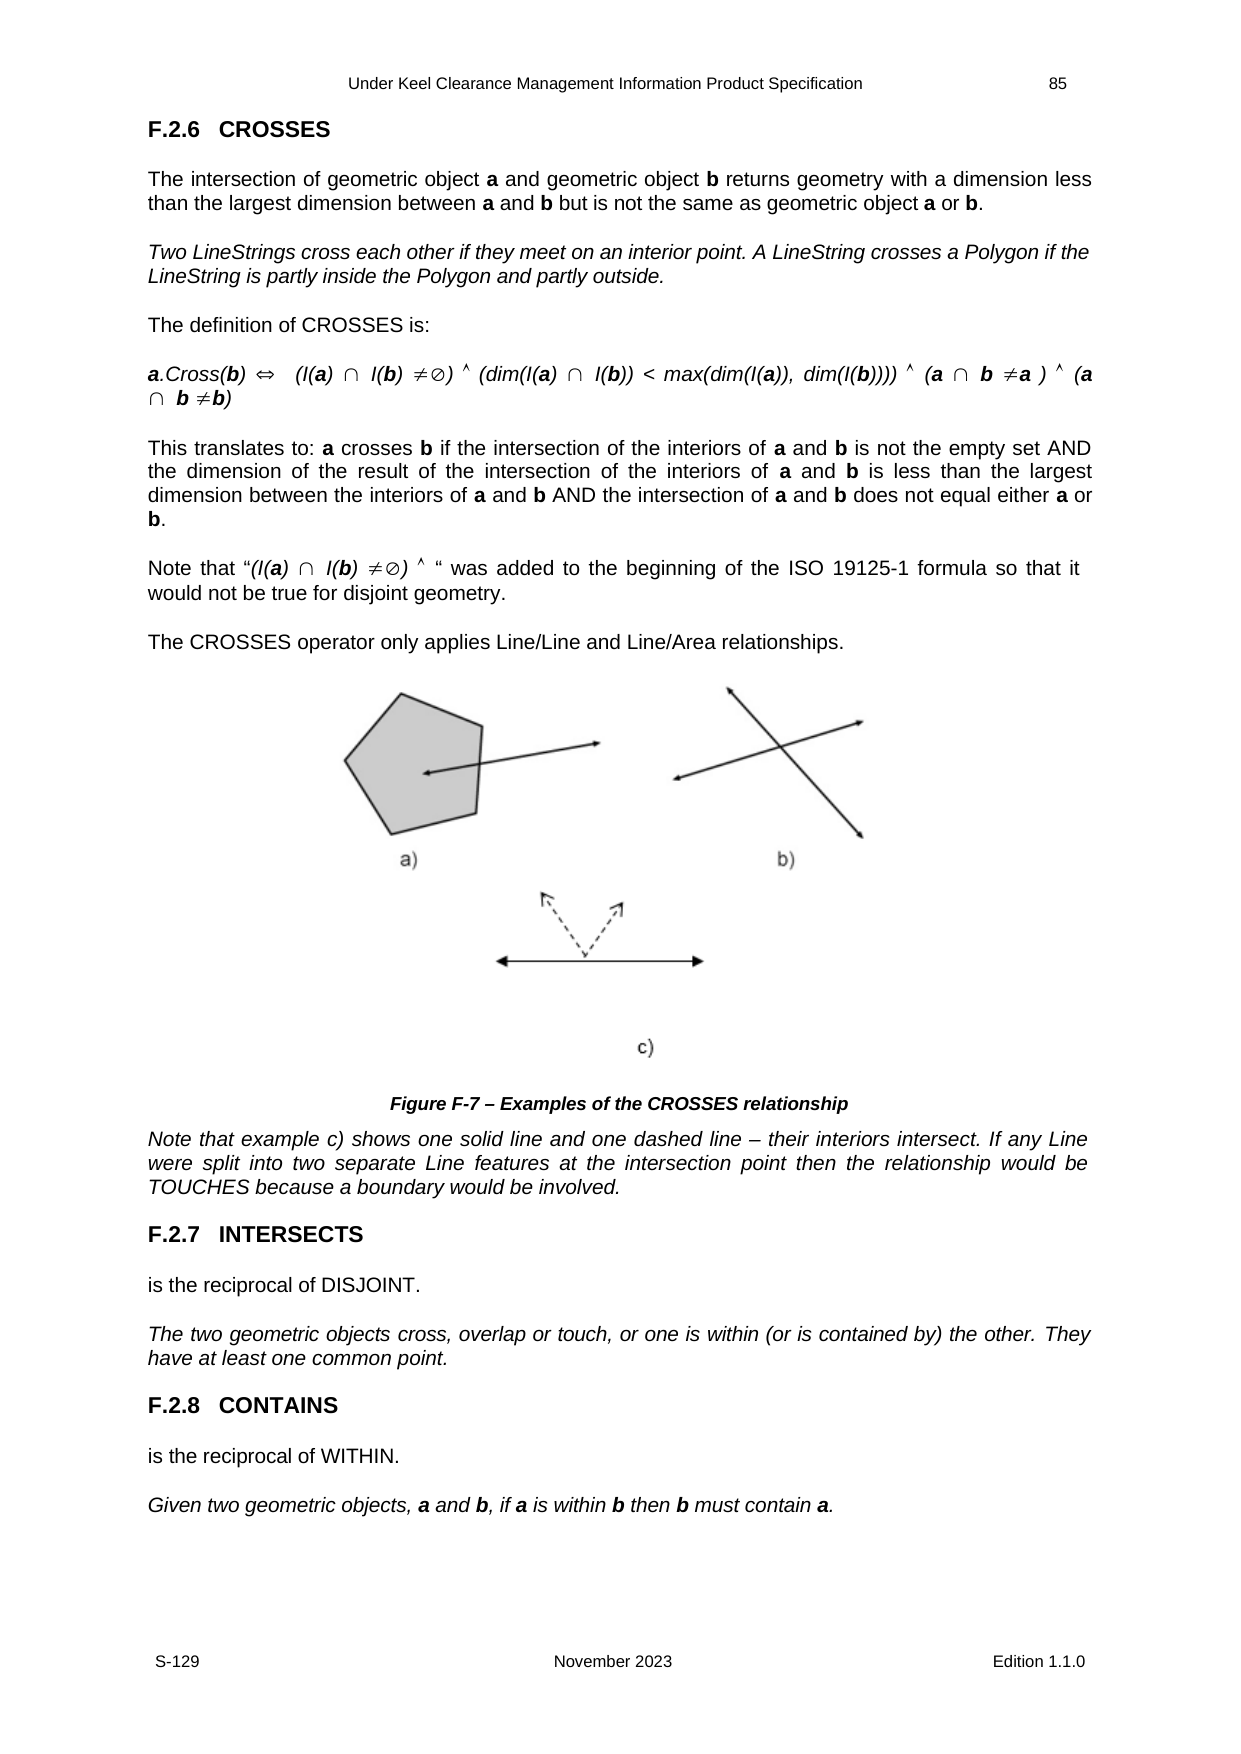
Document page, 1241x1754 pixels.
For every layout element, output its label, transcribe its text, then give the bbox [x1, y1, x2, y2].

text The CROSSES operator only applies Line/Line and Line/Area relationships. [148, 629, 1082, 653]
text The definition of CROSSES is: [148, 313, 1092, 337]
subtitle CONTAINS [148, 1394, 1092, 1418]
text Note that example c) shows one solid line and one dashed line – their interiors intersect. If any Line were split into two separate Line features at the intersection point then the relationship would be TOUCHES because a boundary would be involved. [148, 1127, 1092, 1199]
text Figure F-7 – Examples of the CROSSES relationship [148, 1093, 1092, 1114]
subtitle CROSSES [148, 118, 1092, 142]
text is the reciprocal of WITHIN. [148, 1443, 1092, 1467]
text is the reciprocal of DISJOINT. [148, 1273, 1092, 1297]
text Given two geometric objects, a and b, if a is within b then b must contain a. [148, 1492, 1092, 1516]
text The two geometric objects cross, overlap or touch, or one is within (or is contained by) the other. They have at least one common point. [148, 1322, 1092, 1369]
text a.Cross(b)  (I(a) I(b) )  (dim(I(a) I(b)) < max(dim(I(a)), dim(I(b)))) (a b a ) (a b b) [148, 362, 1092, 410]
subtitle INTERSECTS [148, 1224, 1092, 1248]
text Two LineStrings cross each other if they meet on an interior point. A LineString crosses a Polygon if the LineString is partly inside the Polygon and partly outside. [148, 240, 1092, 288]
picture [324, 678, 932, 1068]
text This translates to: a crosses b if the intersection of the interiors of a and b is not the empty set AND the dimension of the result of the intersection of the interiors of a and b is less than the largest dimension between the interiors of a and b AND the intersection of a and b does not equal either a or b. [148, 435, 1092, 531]
text Note that “(I(a) I(b) ) “ was added to the beginning of the ISO 19125-1 formula so that it would not be true for disjoint geometry. [148, 556, 1082, 604]
text The intersection of geometric object a and geometric object b returns geometry with a dimension less than the largest dimension between a and b but is not the same as geometric object a or b. [148, 167, 1092, 215]
